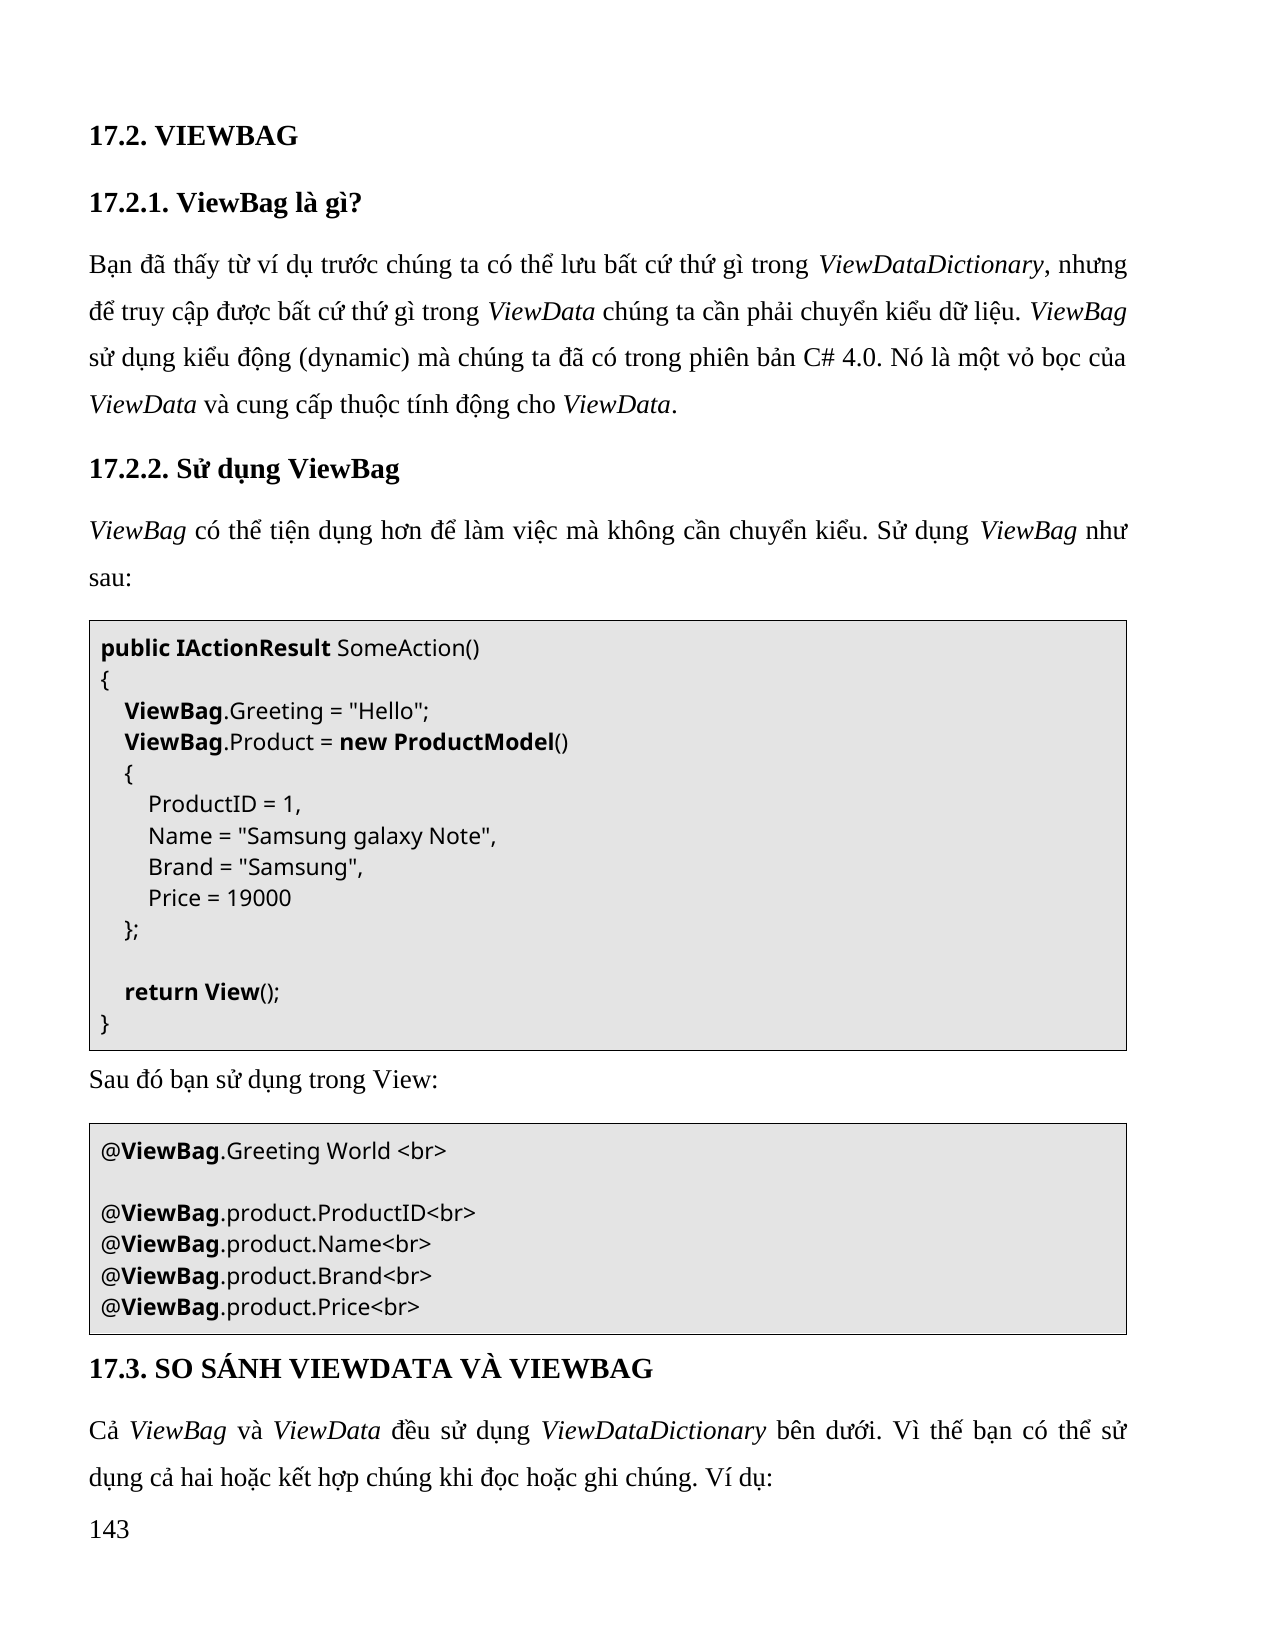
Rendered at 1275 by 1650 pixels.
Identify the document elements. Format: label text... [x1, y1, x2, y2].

table_header public IActionResult SomeAction() { ViewBag.Greeting = "Hello"; ViewBag.Product = new ProductModel() { ProductID = 1, Name = "Samsung galaxy Note", Brand = "Samsung", Price = 19000 }; return View(); } [90, 621, 1126, 1050]
subtitle 17.3. So sánh ViewData và ViewBag [89, 1351, 1127, 1385]
subtitle 17.2.1. ViewBag là gì? [89, 185, 1127, 219]
text Bạn đã thấy từ ví dụ trước chúng ta có thể lưu bất cứ thứ gì trong ViewDataDictionary, nhưng để truy cập được bất cứ thứ gì trong ViewData chúng ta cần phải chuyển kiểu dữ liệu. ViewBag sử dụng kiểu động (dynamic) mà chúng ta đã có trong phiên bản C# 4.0. Nó là một vỏ bọc của ViewData và cung cấp thuộc tính động cho ViewData. [89, 248, 1127, 419]
table_header @ViewBag.Greeting World <br> @ViewBag.product.ProductID<br> @ViewBag.product.Name<br> @ViewBag.product.Brand<br> @ViewBag.product.Price<br> [90, 1124, 1126, 1333]
subtitle 17.2. ViewBag [89, 118, 1127, 152]
text ViewBag có thể tiện dụng hơn để làm việc mà không cần chuyển kiểu. Sử dụng ViewBag như sau: [89, 514, 1127, 592]
text Cả ViewBag và ViewData đều sử dụng ViewDataDictionary bên dưới. Vì thế bạn có thể sử dụng cả hai hoặc kết hợp chúng khi đọc hoặc ghi chúng. Ví dụ: [89, 1414, 1127, 1492]
subtitle 17.2.2. Sử dụng ViewBag [89, 451, 1127, 485]
text Sau đó bạn sử dụng trong View: [89, 1063, 1127, 1094]
